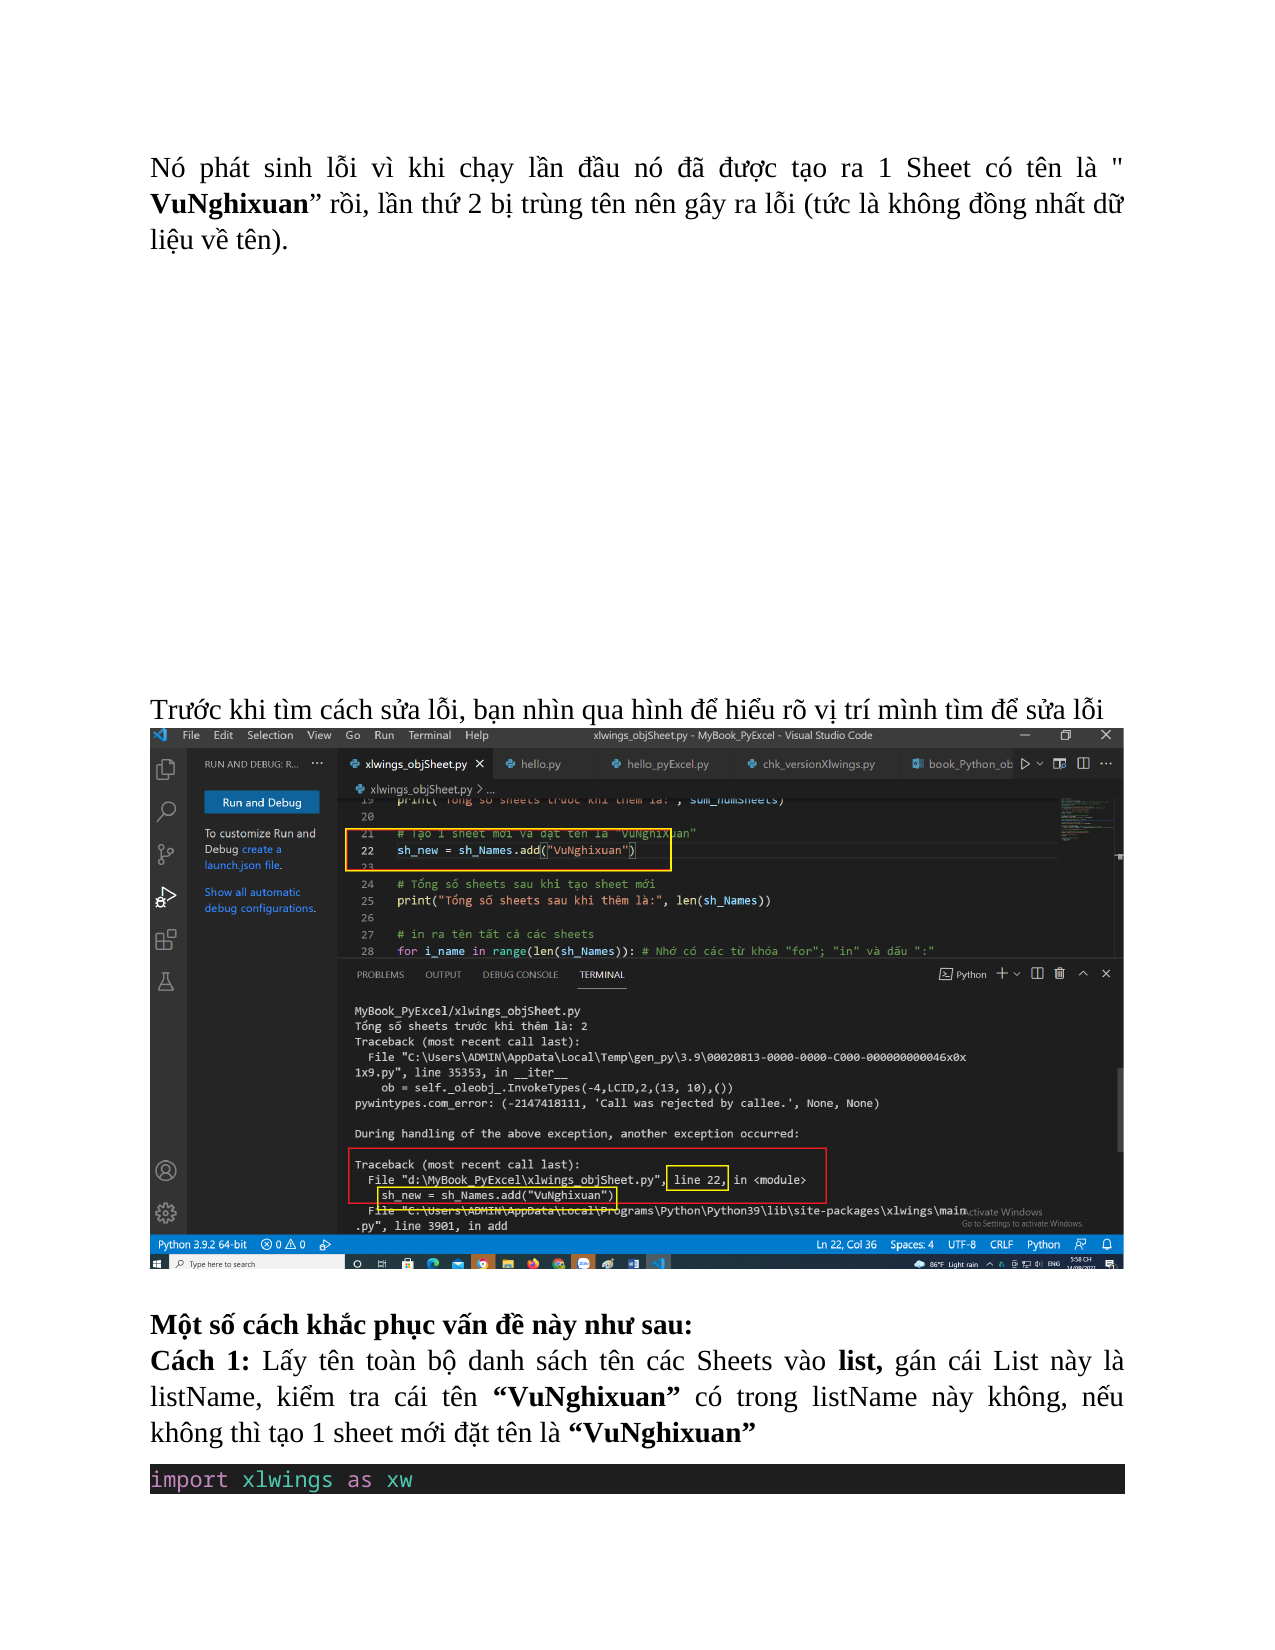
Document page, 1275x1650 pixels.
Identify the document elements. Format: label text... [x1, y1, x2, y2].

list Trước khi tìm cách sửa lỗi, bạn nhìn qua hình để hiểu rõ vị trí mình tìm để sửa lỗi [150, 692, 1125, 726]
list Một số cách khắc phục vấn đề này như sau: [150, 1307, 1125, 1340]
text import xlwings as xw [150, 1464, 1125, 1494]
list Nó phát sinh lỗi vì khi chạy lần đầu nó đã được tạo ra 1 Sheet có tên là " VuNghixuan” rồi, lần thứ 2 bị trùng tên nên gây ra lỗi (tức là không đồng nhất dữ liệu về tên). [150, 150, 1125, 256]
picture [150, 728, 1124, 1269]
list Cách 1: Lấy tên toàn bộ danh sách tên các Sheets vào list, gán cái List này là listName, kiểm tra cái tên “VuNghixuan” có trong listName này không, nếu không thì tạo 1 sheet mới đặt tên là “VuNghixuan” [150, 1343, 1125, 1449]
